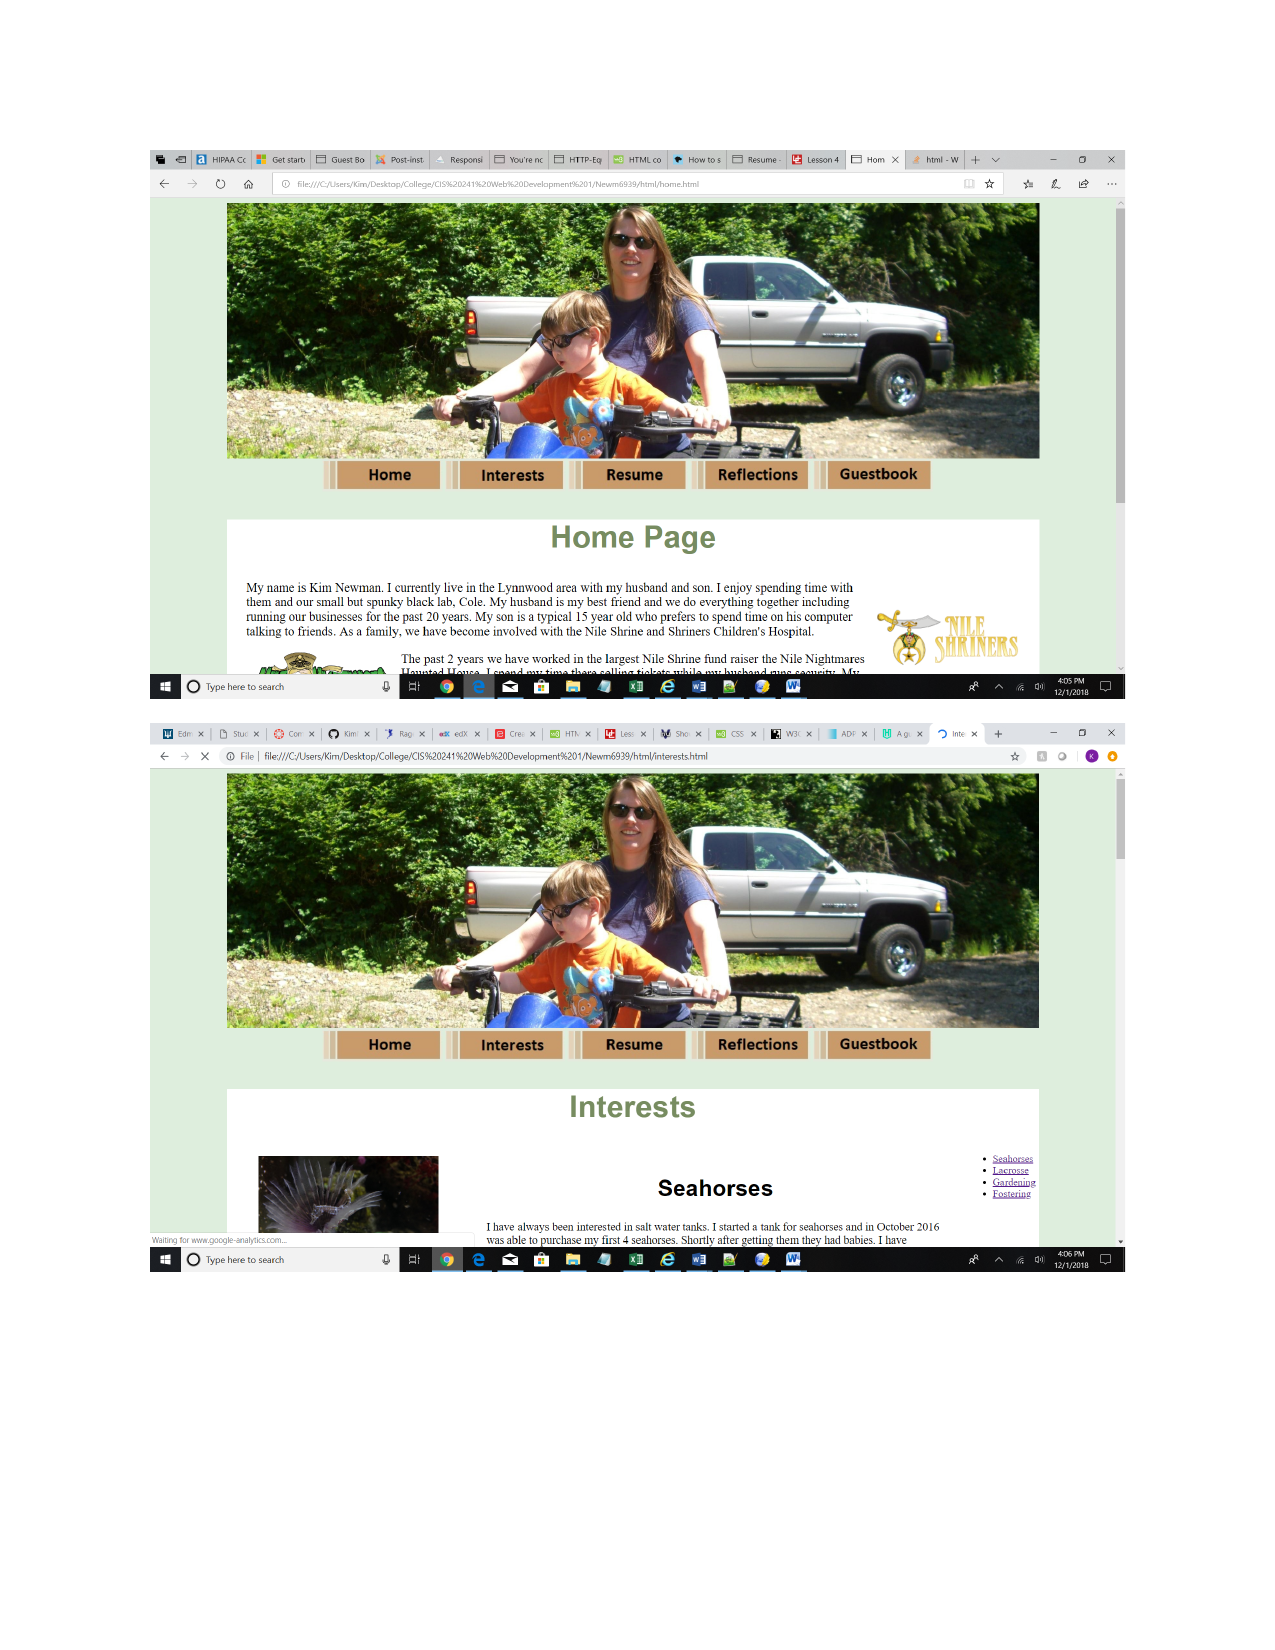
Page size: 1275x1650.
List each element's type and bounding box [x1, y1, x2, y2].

picture [150, 150, 1125, 699]
picture [150, 723, 1125, 1272]
